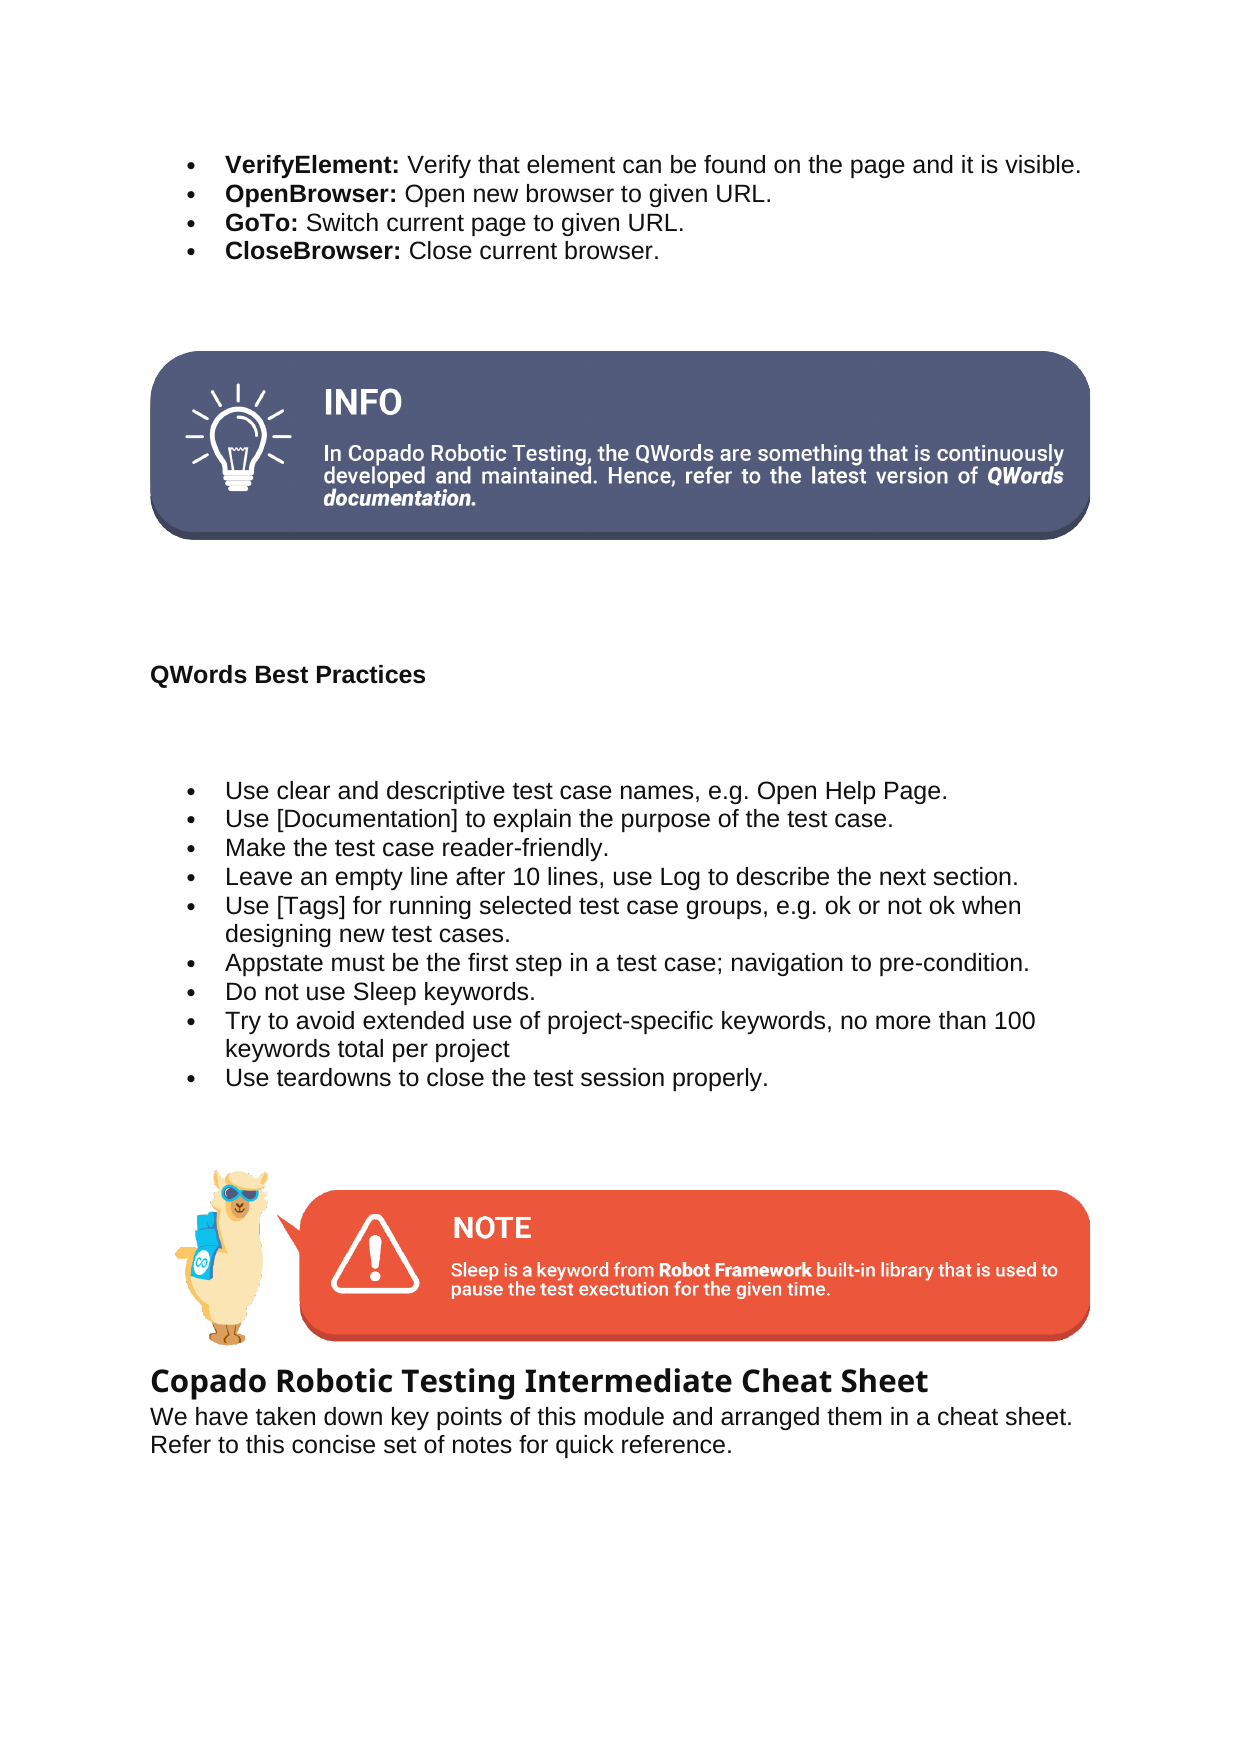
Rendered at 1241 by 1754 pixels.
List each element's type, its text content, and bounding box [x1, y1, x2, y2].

picture [150, 351, 1091, 540]
list Make the test case reader-friendly. [187, 833, 1090, 862]
list Use [Tags] for running selected test case groups, e.g. ok or not ok when designing new test cases. [187, 891, 1090, 948]
list Use [Documentation] to explain the purpose of the test case. [187, 804, 1090, 833]
text Copado Robotic Testing Intermediate Cheat Sheet [150, 1360, 1090, 1402]
list Appstate must be the first step in a test case; navigation to pre-condition. [187, 948, 1090, 977]
list OpenBrowser: Open new browser to given URL. [187, 179, 1090, 207]
list Use teardowns to close the test session properly. [187, 1063, 1090, 1092]
list Try to avoid extended use of project-specific keywords, no more than 100 keywords total per project [187, 1006, 1090, 1063]
list CloseBrowser: Close current browser. [187, 236, 1090, 265]
picture [150, 1149, 1091, 1360]
list Use clear and descriptive test case names, e.g. Open Help Page. [187, 776, 1090, 804]
list Do not use Sleep keywords. [187, 977, 1090, 1006]
list GoTo: Switch current page to given URL. [187, 207, 1090, 236]
list VerifyElement: Verify that element can be found on the page and it is visible. [187, 150, 1090, 179]
list Leave an empty line after 10 lines, use Log to describe the next section. [187, 862, 1090, 891]
text QWords Best Practices [150, 660, 1090, 688]
text We have taken down key points of this module and arranged them in a cheat sheet. Refer to this concise set of notes for quick reference. [150, 1402, 1090, 1488]
